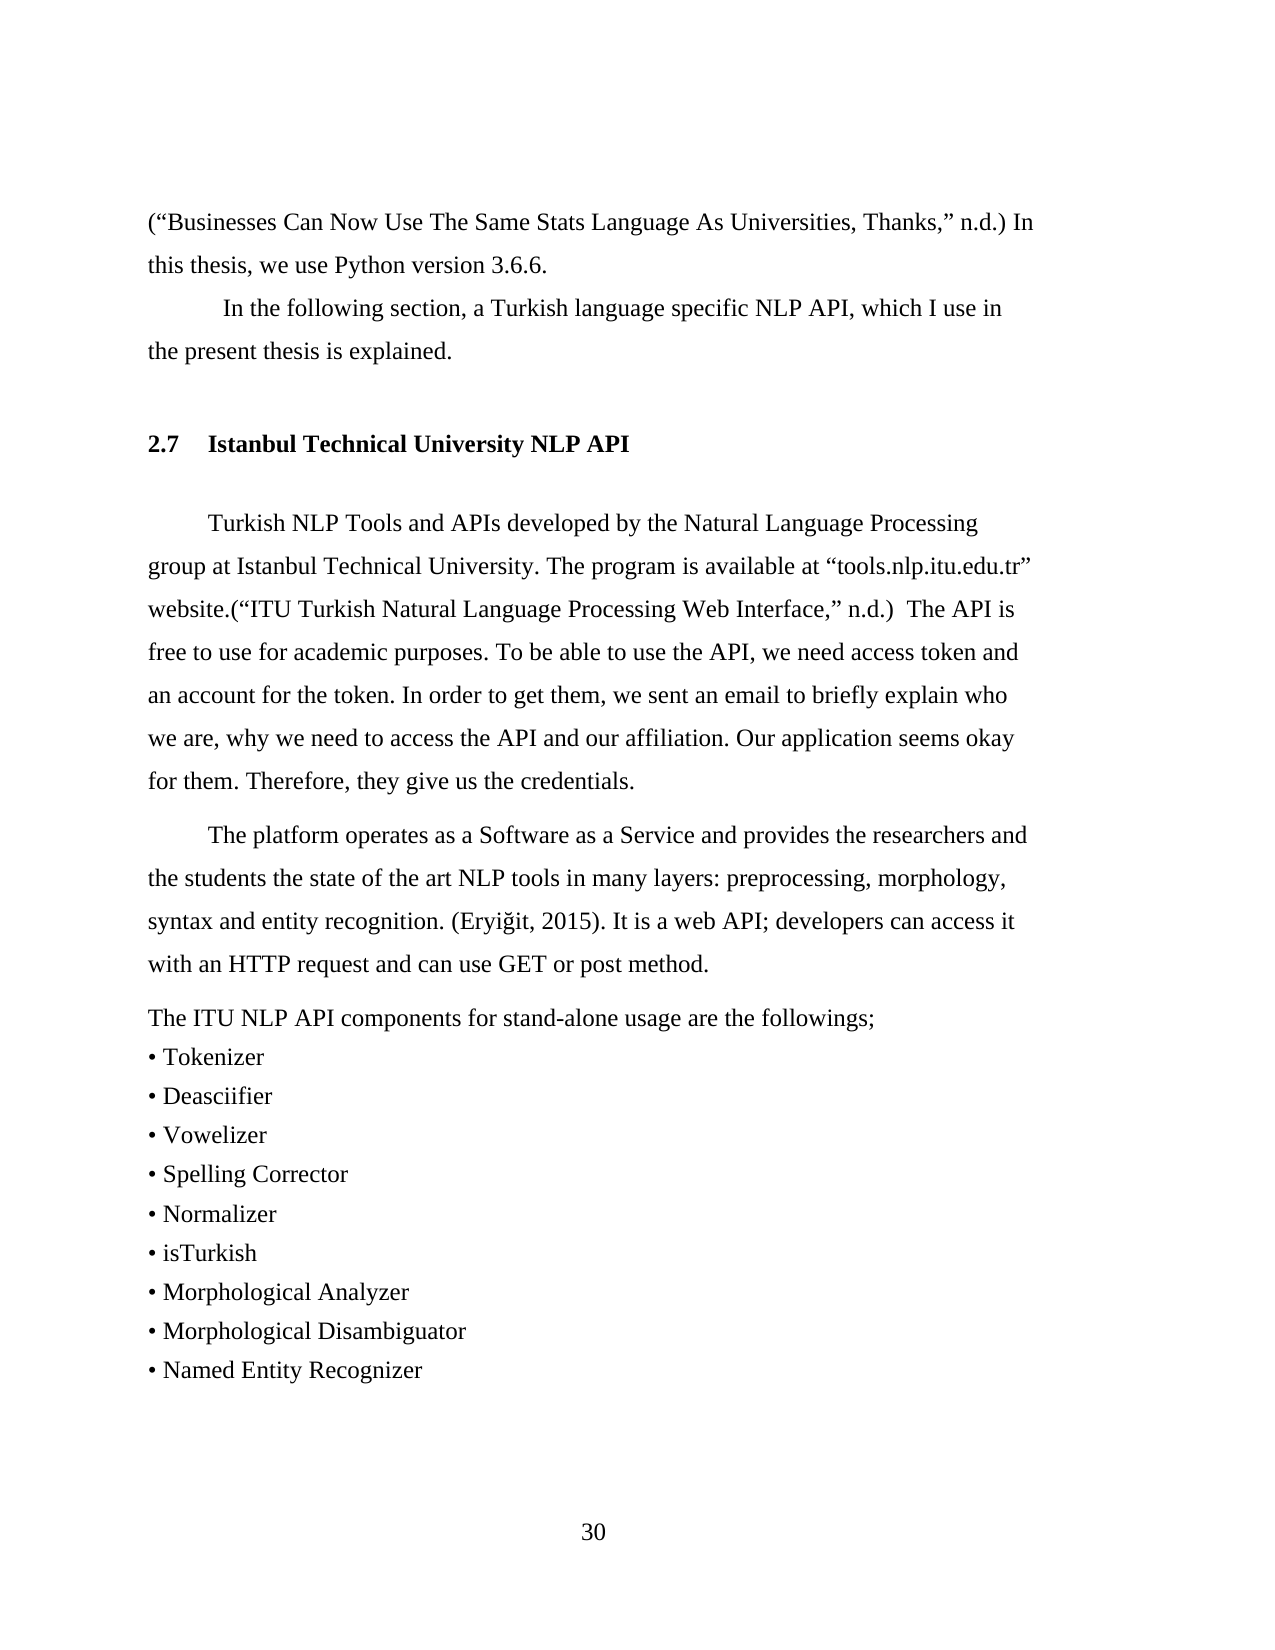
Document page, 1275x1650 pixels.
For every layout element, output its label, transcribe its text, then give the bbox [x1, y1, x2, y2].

text • Named Entity Recognizer [148, 1355, 1039, 1413]
text The ITU NLP API components for stand-alone usage are the followings; [148, 1003, 1039, 1032]
text Turkish NLP Tools and APIs developed by the Natural Language Processing group at Istanbul Technical University. The program is available at “tools.nlp.itu.edu.tr” website.(“ITU Turkish Natural Language Processing Web Interface,” n.d.) The API is free to use for academic purposes. To be able to use the API, we need access token and an account for the token. In order to get them, we sent an email to briefly explain who we are, why we need to access the API and our affiliation. Our application seems okay for them. Therefore, they give us the credentials. [148, 508, 1039, 795]
text • Vowelizer [148, 1120, 1039, 1149]
subtitle Istanbul Technical University NLP API [148, 429, 1039, 458]
text • Morphological Analyzer [148, 1277, 1039, 1306]
text • isTurkish [148, 1238, 1039, 1267]
text • Normalizer [148, 1199, 1039, 1227]
text • Spelling Corrector [148, 1159, 1039, 1188]
text • Morphological Disambiguator [148, 1316, 1039, 1345]
text The platform operates as a Software as a Service and provides the researchers and the students the state of the art NLP tools in many layers: preprocessing, morphology, syntax and entity recognition. (Eryiğit, 2015). It is a web API; developers can access it with an HTTP request and can use GET or post method. [148, 820, 1039, 978]
text • Deasciifier [148, 1081, 1039, 1110]
text • Tokenizer [148, 1042, 1039, 1071]
